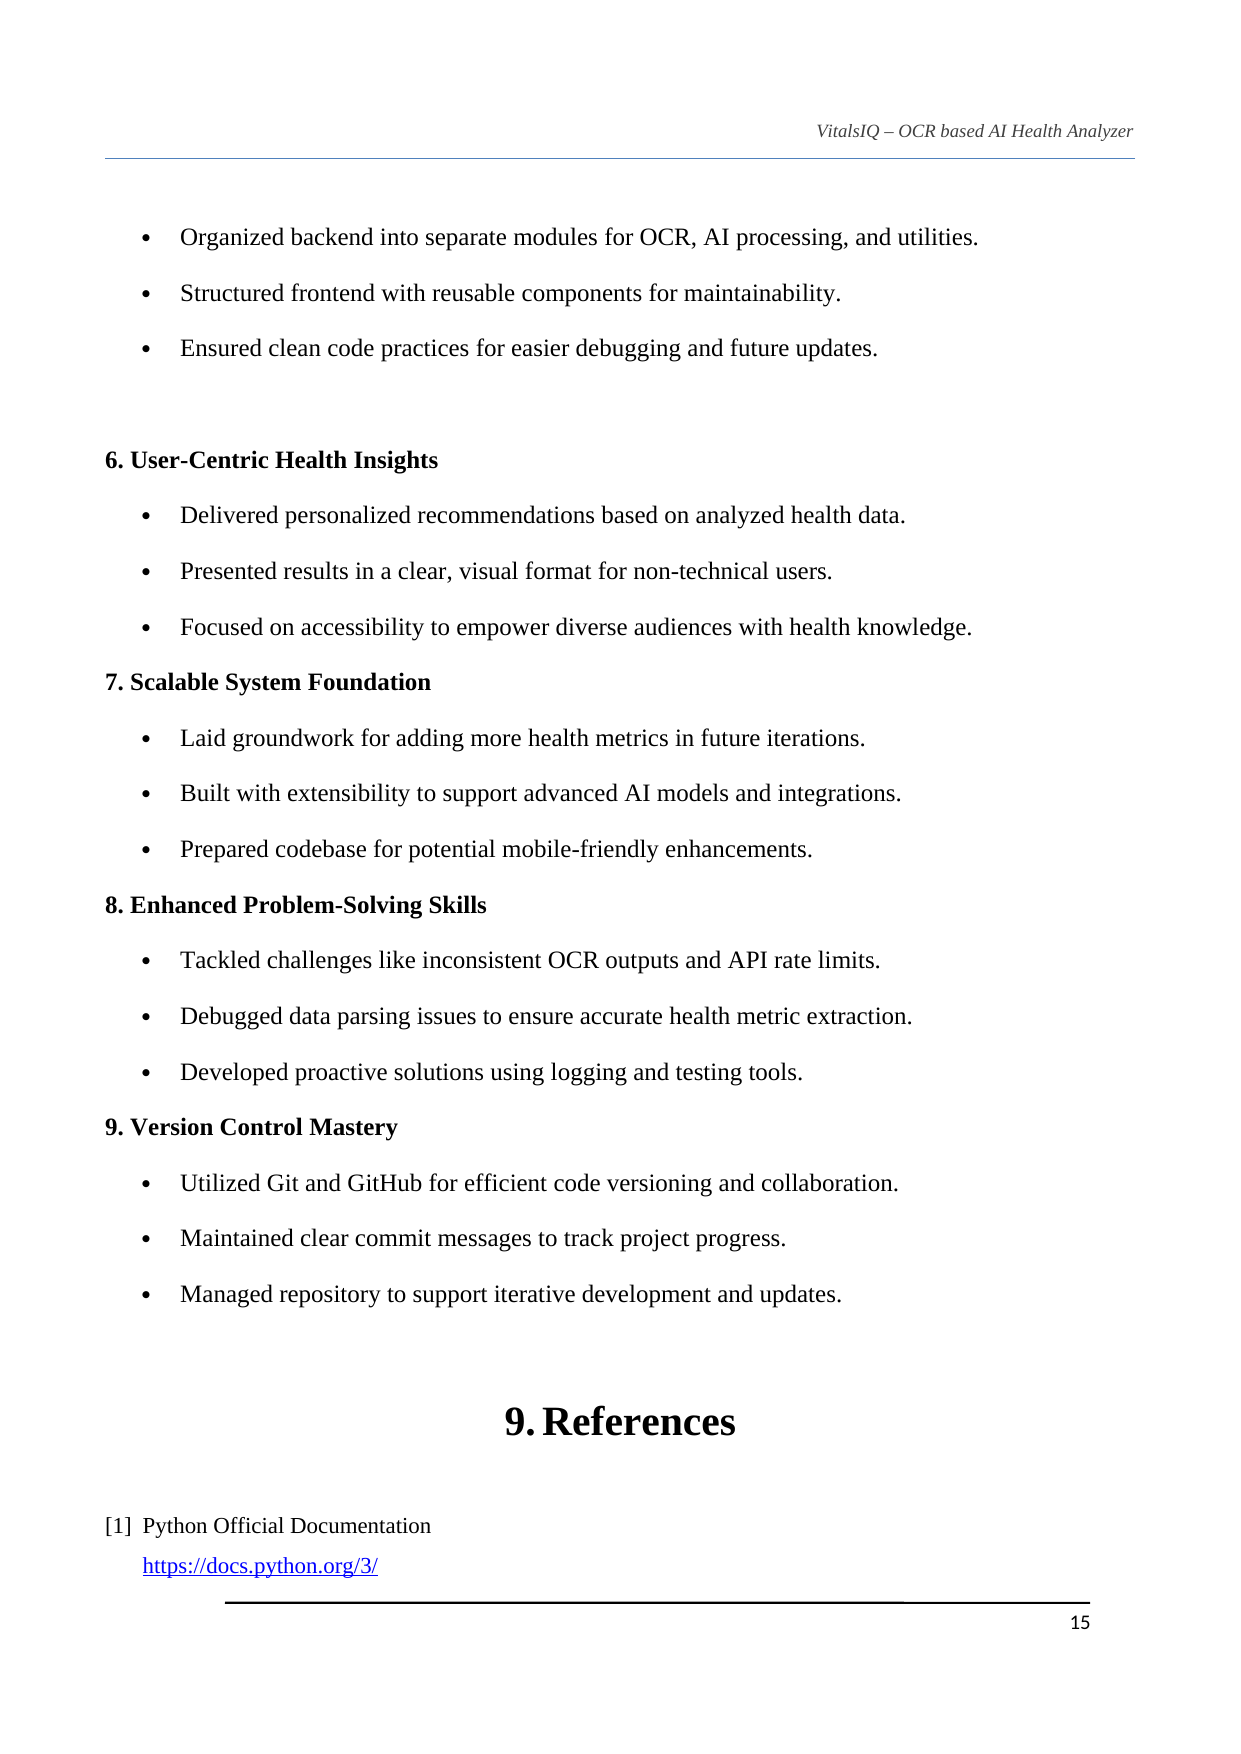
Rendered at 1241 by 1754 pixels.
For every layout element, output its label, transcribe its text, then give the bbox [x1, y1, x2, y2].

text 6. User-Centric Health Insights [105, 445, 1135, 473]
list Maintained clear commit messages to track project progress. [142, 1223, 1135, 1252]
list References [105, 1397, 1135, 1445]
list Presented results in a clear, visual format for non-technical users. [142, 556, 1135, 585]
list Managed repository to support iterative development and updates. [142, 1279, 1135, 1308]
list Delivered personalized recommendations based on analyzed health data. [142, 500, 1135, 529]
list Utilized Git and GitHub for efficient code versioning and collaboration. [142, 1168, 1135, 1197]
list Ensured clean code practices for easier debugging and future updates. [142, 333, 1135, 362]
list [105, 1513, 1135, 1578]
list Organized backend into separate modules for OCR, AI processing, and utilities. [142, 222, 1135, 251]
list Developed proactive solutions using logging and testing tools. [142, 1057, 1135, 1085]
list Structured frontend with reusable components for maintainability. [142, 278, 1135, 307]
text 8. Enhanced Problem-Solving Skills [105, 890, 1135, 918]
text 9. Version Control Mastery [105, 1112, 1135, 1141]
list Tackled challenges like inconsistent OCR outputs and API rate limits. [142, 945, 1135, 974]
text 7. Scalable System Foundation [105, 667, 1135, 696]
list Debugged data parsing issues to ensure accurate health metric extraction. [142, 1001, 1135, 1030]
list Built with extensibility to support advanced AI models and integrations. [142, 778, 1135, 807]
list Prepared codebase for potential mobile-friendly enhancements. [142, 834, 1135, 863]
list Laid groundwork for adding more health metrics in future iterations. [142, 723, 1135, 752]
list Focused on accessibility to empower diverse audiences with health knowledge. [142, 612, 1135, 640]
